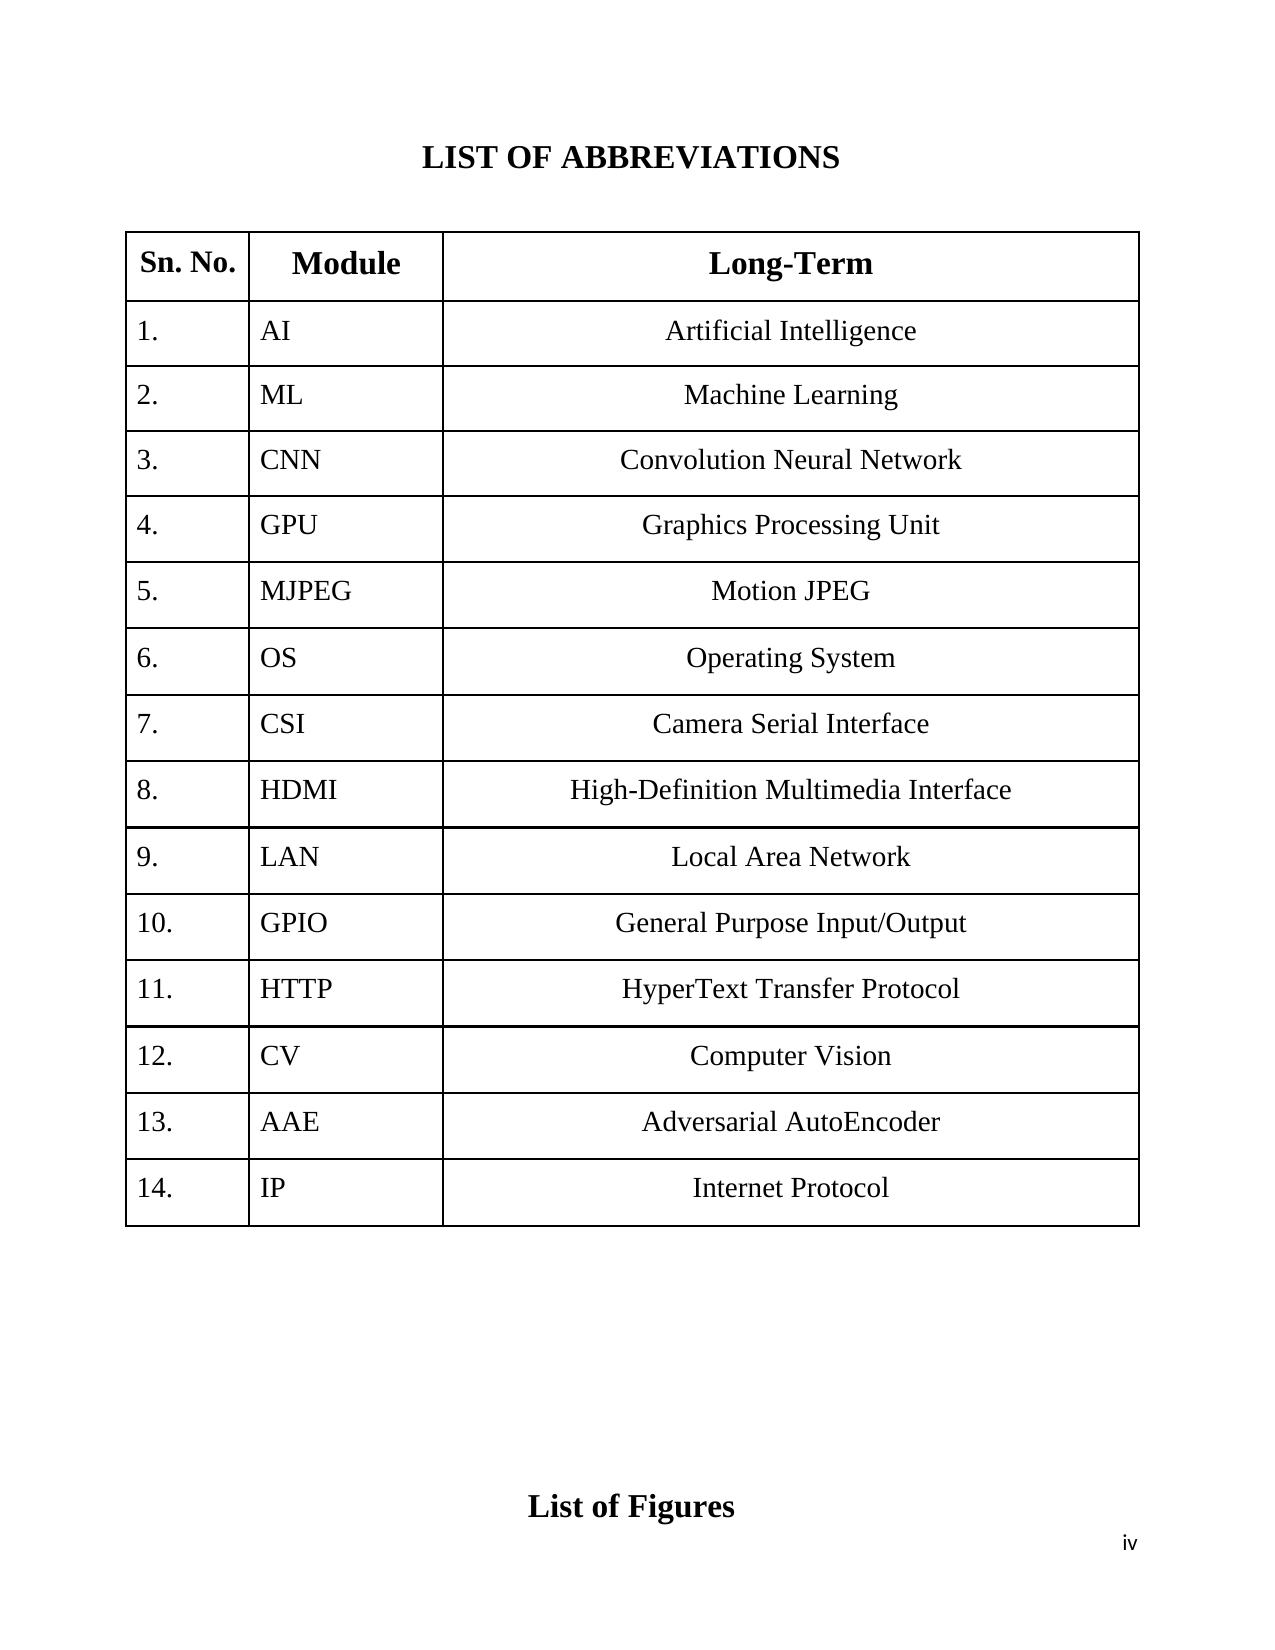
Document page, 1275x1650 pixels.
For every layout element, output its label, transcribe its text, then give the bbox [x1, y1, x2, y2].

table_cell CSI [250, 696, 442, 760]
text LIST OF ABBREVIATIONS [125, 137, 1137, 176]
table_cell HTTP [250, 961, 442, 1025]
table_cell Internet Protocol [444, 1160, 1138, 1224]
table_cell 14. [127, 1160, 248, 1224]
table_cell 4. [127, 497, 248, 561]
table_cell High-Definition Multimedia Interface [444, 762, 1138, 826]
table_cell CNN [250, 432, 442, 494]
table_cell 9. [127, 829, 248, 893]
table_cell Camera Serial Interface [444, 696, 1138, 760]
table_cell HDMI [250, 762, 442, 826]
table_cell AAE [250, 1094, 442, 1158]
table_cell 5. [127, 563, 248, 627]
table_cell General Purpose Input/Output [444, 895, 1138, 959]
table_cell Machine Learning [444, 367, 1138, 430]
table_cell Adversarial AutoEncoder [444, 1094, 1138, 1158]
table_cell 7. [127, 696, 248, 760]
table_cell 12. [127, 1028, 248, 1092]
table_cell OS [250, 629, 442, 694]
table_cell CV [250, 1028, 442, 1092]
table_cell Convolution Neural Network [444, 432, 1138, 494]
table_cell 13. [127, 1094, 248, 1158]
table_cell LAN [250, 829, 442, 893]
table_cell 6. [127, 629, 248, 694]
table_cell HyperText Transfer Protocol [444, 961, 1138, 1025]
table_cell ML [250, 367, 442, 430]
table_cell Local Area Network [444, 829, 1138, 893]
table_cell 2. [127, 367, 248, 430]
text List of Figures [125, 1487, 1137, 1525]
table_header Module [250, 233, 442, 300]
table_cell IP [250, 1160, 442, 1224]
table_cell 11. [127, 961, 248, 1025]
table_cell GPIO [250, 895, 442, 959]
table_cell 1. [127, 302, 248, 365]
table_cell 3. [127, 432, 248, 494]
table_cell 8. [127, 762, 248, 826]
table_cell Computer Vision [444, 1028, 1138, 1092]
table_cell Motion JPEG [444, 563, 1138, 627]
table_cell 10. [127, 895, 248, 959]
table_cell GPU [250, 497, 442, 561]
table_header Sn. No. [127, 233, 248, 300]
table_cell Artificial Intelligence [444, 302, 1138, 365]
table_header Long-Term [444, 233, 1138, 300]
table_cell AI [250, 302, 442, 365]
table_cell Operating System [444, 629, 1138, 694]
table_cell Graphics Processing Unit [444, 497, 1138, 561]
table_cell MJPEG [250, 563, 442, 627]
